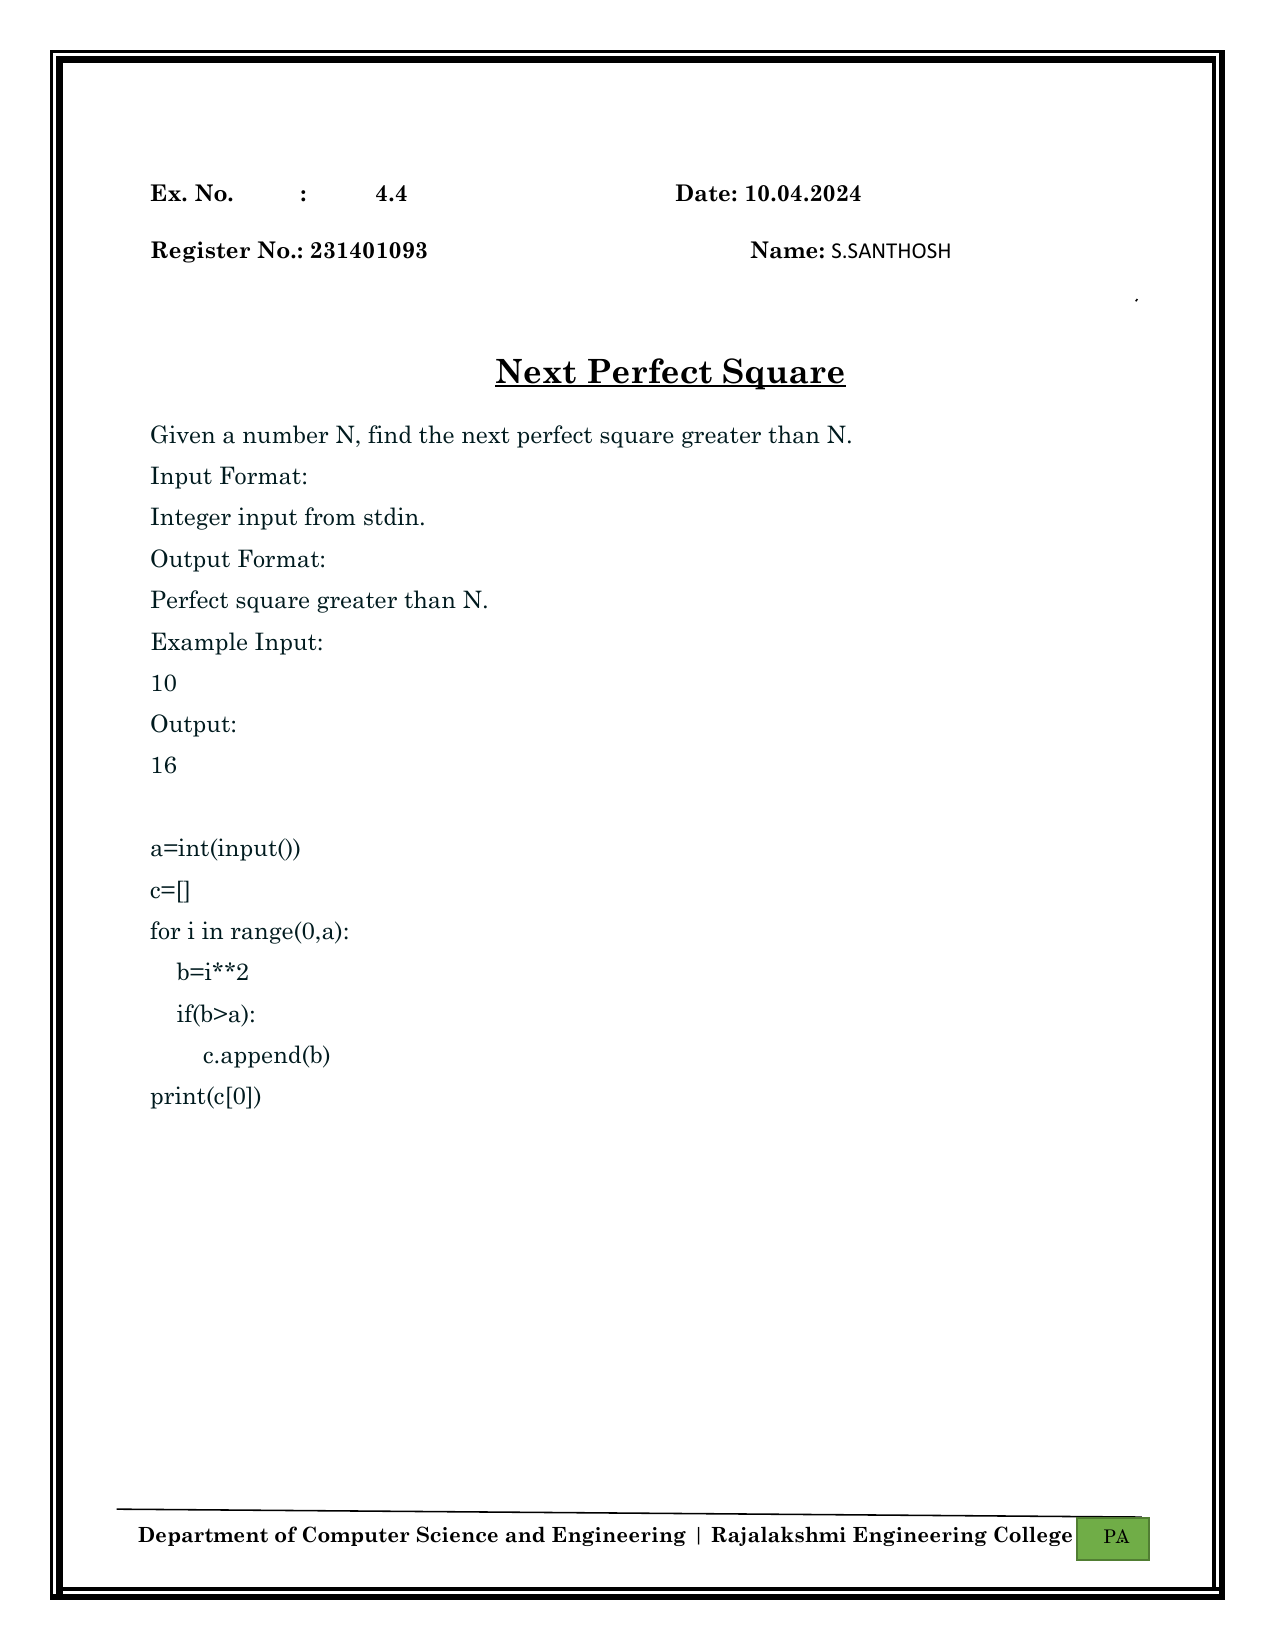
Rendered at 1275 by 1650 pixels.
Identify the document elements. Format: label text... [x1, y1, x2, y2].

text 10 [150, 668, 1125, 696]
text Example Input: [150, 626, 1125, 655]
text if(b>a): [150, 998, 1125, 1027]
text Given a number N, find the next perfect square greater than N. [150, 419, 1125, 448]
text Ex. No. : 4.4 Date: 10.04.2024 [150, 179, 1125, 207]
text Perfect square greater than N. [150, 585, 1125, 614]
text Output: [150, 709, 1125, 738]
text c.append(b) [150, 1040, 1125, 1069]
text Next Perfect Square [216, 350, 1125, 390]
text for i in range(0,a): [150, 916, 1125, 944]
text c=[] [150, 874, 1125, 903]
text a=int(input()) [150, 833, 1125, 862]
text Output Format: [150, 543, 1125, 572]
text Input Format: [150, 461, 1125, 490]
text Register No.: 231401093 Name: S.SANTHOSH [150, 236, 1125, 264]
text 16 [150, 750, 1125, 779]
text Integer input from stdin. [150, 502, 1125, 531]
text print(c[0]) [150, 1081, 1125, 1110]
text b=i**2 [150, 957, 1125, 986]
